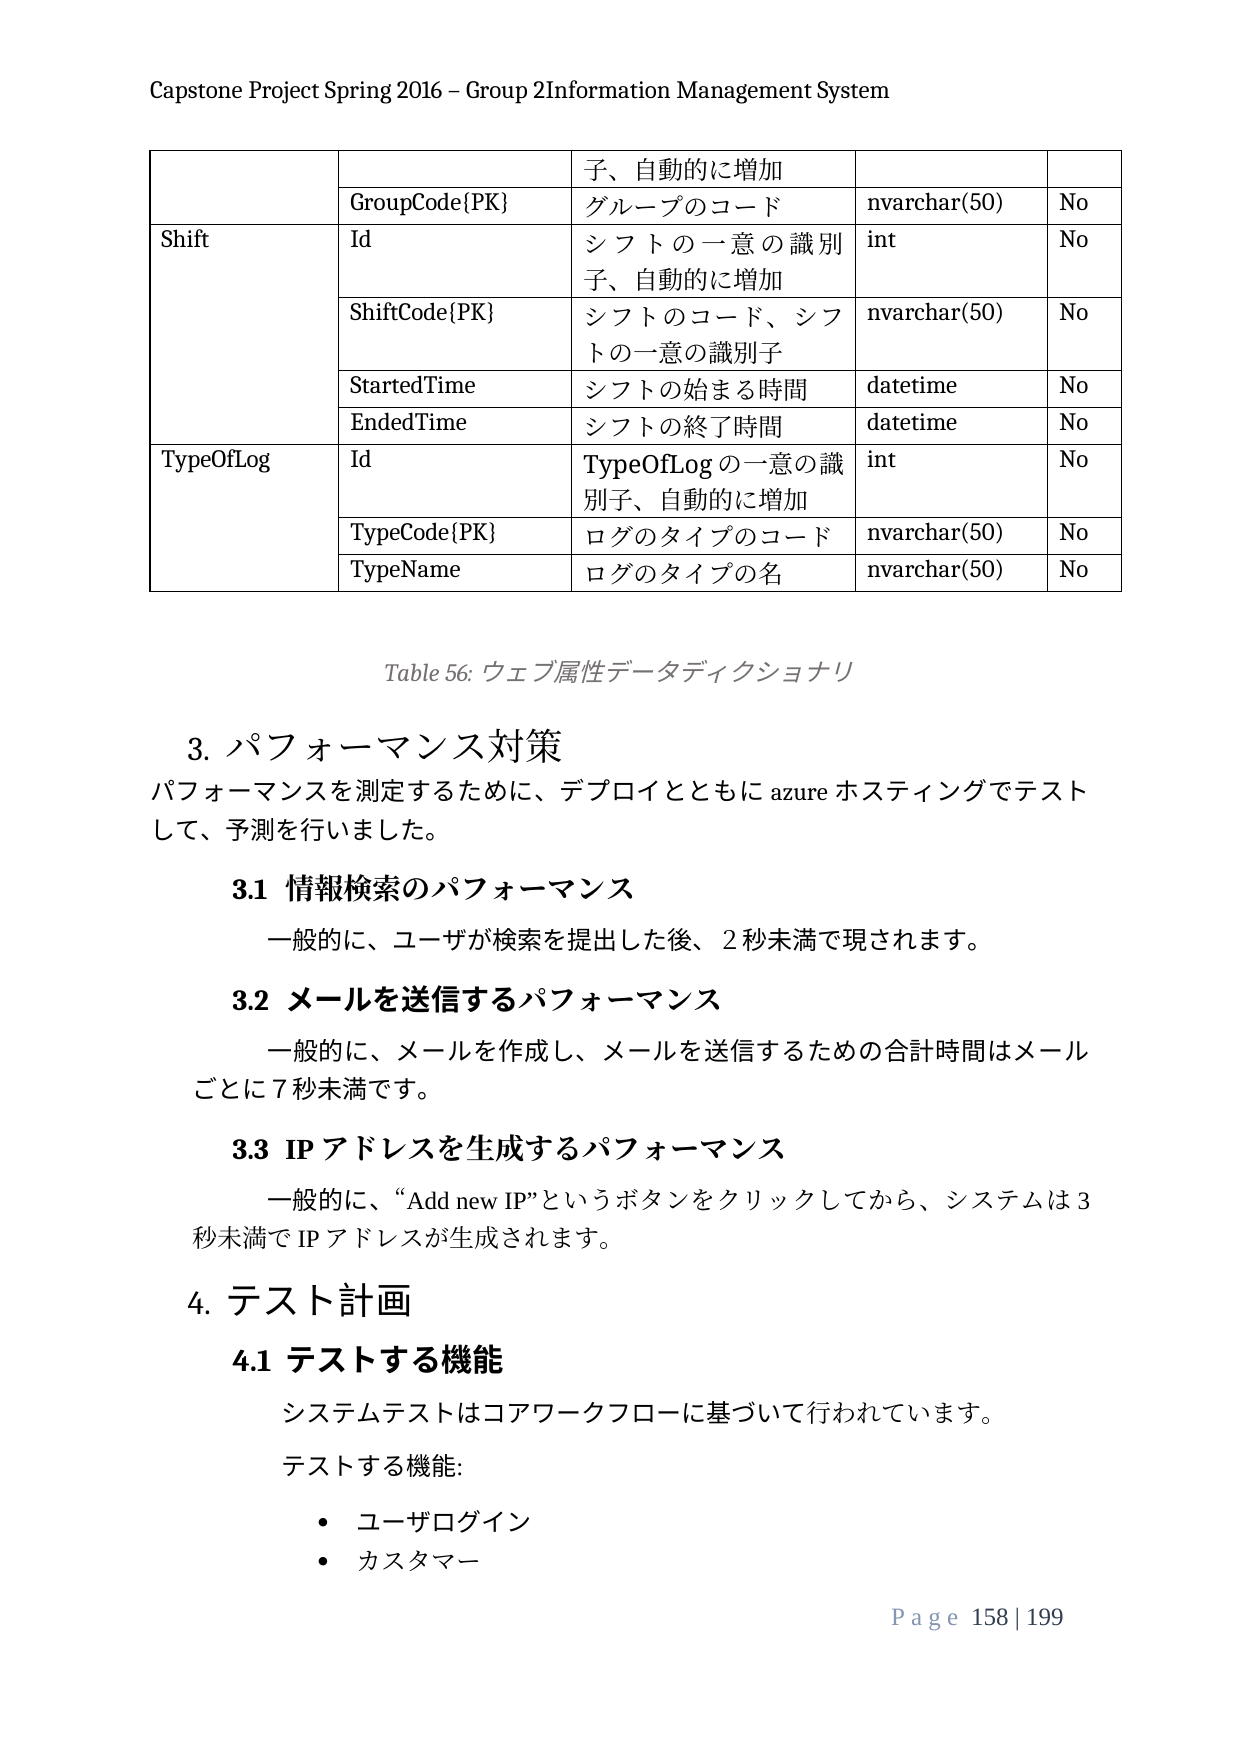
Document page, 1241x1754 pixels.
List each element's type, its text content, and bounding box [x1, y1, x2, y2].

subtitle パフォーマンス対策 [187, 717, 1090, 771]
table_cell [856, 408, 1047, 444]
subtitle テスト計画 [187, 1274, 1090, 1326]
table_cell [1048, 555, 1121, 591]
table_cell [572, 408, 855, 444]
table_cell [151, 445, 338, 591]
list 一般的に、メールを作成し、メールを送信するための合計時間はメールごとに７秒未満です。 [192, 1031, 1090, 1106]
text Table 56: ウェブ属性データディクショナリ [150, 652, 1090, 688]
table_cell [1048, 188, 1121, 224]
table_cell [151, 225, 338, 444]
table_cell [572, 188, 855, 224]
subtitle IPアドレスを生成するパフォーマンス [232, 1126, 1090, 1168]
list 一般的に、ユーザが検索を提出した後、２秒未満で現されます。 [192, 920, 1090, 957]
subtitle テストする機能 [232, 1338, 1090, 1381]
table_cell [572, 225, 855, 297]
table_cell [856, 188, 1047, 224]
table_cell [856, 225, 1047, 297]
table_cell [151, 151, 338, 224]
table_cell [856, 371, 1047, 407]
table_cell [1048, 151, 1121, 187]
text パフォーマンスを測定するために、デプロイとともにazure ホスティングでテストして、予測を行いました。 [150, 771, 1090, 847]
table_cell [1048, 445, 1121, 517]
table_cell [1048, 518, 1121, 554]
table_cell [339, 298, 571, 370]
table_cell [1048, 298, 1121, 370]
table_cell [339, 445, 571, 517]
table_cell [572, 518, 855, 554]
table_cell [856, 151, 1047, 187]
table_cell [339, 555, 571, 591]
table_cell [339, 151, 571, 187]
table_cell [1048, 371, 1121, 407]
subtitle メールを送信するパフォーマンス [232, 976, 1090, 1018]
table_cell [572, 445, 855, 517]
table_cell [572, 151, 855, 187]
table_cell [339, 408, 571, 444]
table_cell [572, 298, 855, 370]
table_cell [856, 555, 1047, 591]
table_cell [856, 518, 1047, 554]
list 一般的に、“Add new IP”というボタンをクリックしてから、システムは3秒未満でIPアドレスが生成されます。 [192, 1180, 1090, 1255]
subtitle 情報検索のパフォーマンス [232, 866, 1090, 908]
list カスタマー [319, 1541, 1090, 1577]
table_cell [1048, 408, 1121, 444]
text テストする機能: [281, 1449, 1090, 1483]
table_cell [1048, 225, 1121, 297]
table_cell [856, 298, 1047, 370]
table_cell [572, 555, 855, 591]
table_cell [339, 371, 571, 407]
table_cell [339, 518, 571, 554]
text システムテストはコアワークフローに基づいて行われています。 [281, 1393, 1090, 1429]
list ユーザログイン [319, 1502, 1090, 1539]
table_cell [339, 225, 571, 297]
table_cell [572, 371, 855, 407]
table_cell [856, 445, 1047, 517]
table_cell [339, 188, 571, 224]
